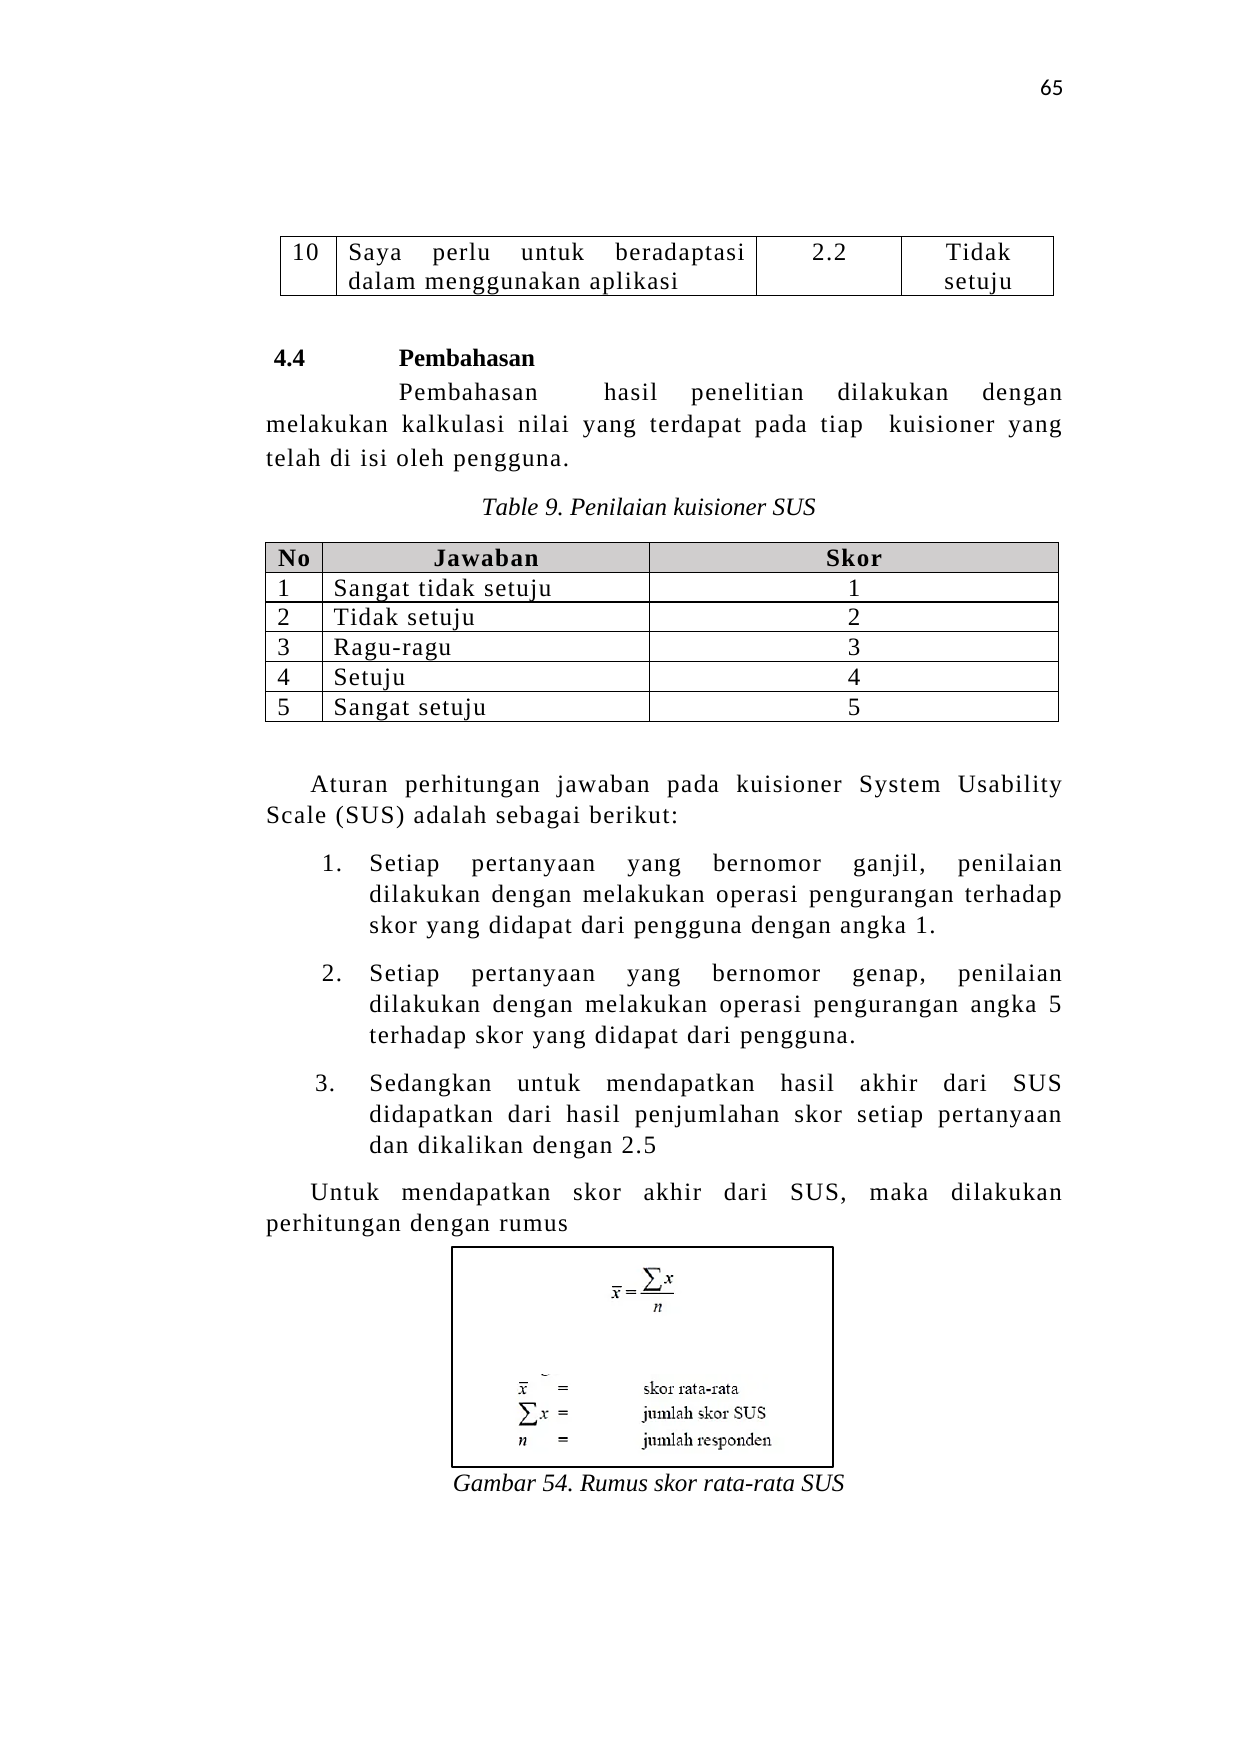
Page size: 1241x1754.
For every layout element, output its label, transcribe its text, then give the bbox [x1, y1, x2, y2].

table_cell 1 [650, 573, 1058, 601]
table_cell 2.2 [757, 237, 901, 295]
table_cell Ragu-ragu [323, 632, 649, 661]
table_cell Setuju [323, 662, 649, 691]
table_cell 4 [650, 662, 1058, 691]
table_cell Tidak setuju [323, 603, 649, 631]
table_header No [266, 543, 322, 572]
table_header Jawaban [323, 543, 649, 572]
table_cell 5 [650, 692, 1058, 721]
subtitle Pembahasan hasil penelitian dilakukan dengan melakukan kalkulasi nilai yang terdapat pada tiap kuisioner yang telah di isi oleh pengguna. [266, 377, 1063, 471]
table_header Skor [650, 543, 1058, 572]
table_cell 1 [266, 573, 322, 601]
table_cell 4 [266, 662, 322, 691]
table_cell 5 [266, 692, 322, 721]
table_cell 3 [266, 632, 322, 661]
table_cell 2 [650, 603, 1058, 631]
subtitle Aturan perhitungan jawaban pada kuisioner System Usability Scale (SUS) adalah sebagai berikut: [266, 769, 1063, 829]
subtitle Sedangkan untuk mendapatkan hasil akhir dari SUS didapatkan dari hasil penjumlahan skor setiap pertanyaan dan dikalikan dengan 2.5 [325, 1068, 1063, 1158]
table_cell 3 [650, 632, 1058, 661]
table_cell 10 [281, 237, 336, 295]
table_cell 2 [266, 603, 322, 631]
table_cell Saya perlu untuk beradaptasi dalam menggunakan aplikasi [337, 237, 756, 295]
subtitle Pembahasan [274, 343, 1063, 372]
table_cell Sangat setuju [323, 692, 649, 721]
subtitle Setiap pertanyaan yang bernomor ganjil, penilaian dilakukan dengan melakukan operasi pengurangan terhadap skor yang didapat dari pengguna dengan angka 1. [332, 848, 1063, 939]
subtitle Setiap pertanyaan yang bernomor genap, penilaian dilakukan dengan melakukan operasi pengurangan angka 5 terhadap skor yang didapat dari pengguna. [332, 958, 1063, 1049]
table_cell Sangat tidak setuju [323, 573, 649, 601]
subtitle Untuk mendapatkan skor akhir dari SUS, maka dilakukan perhitungan dengan rumus [266, 1177, 1063, 1237]
table_cell Tidak setuju [902, 237, 1053, 295]
picture [453, 1248, 832, 1466]
